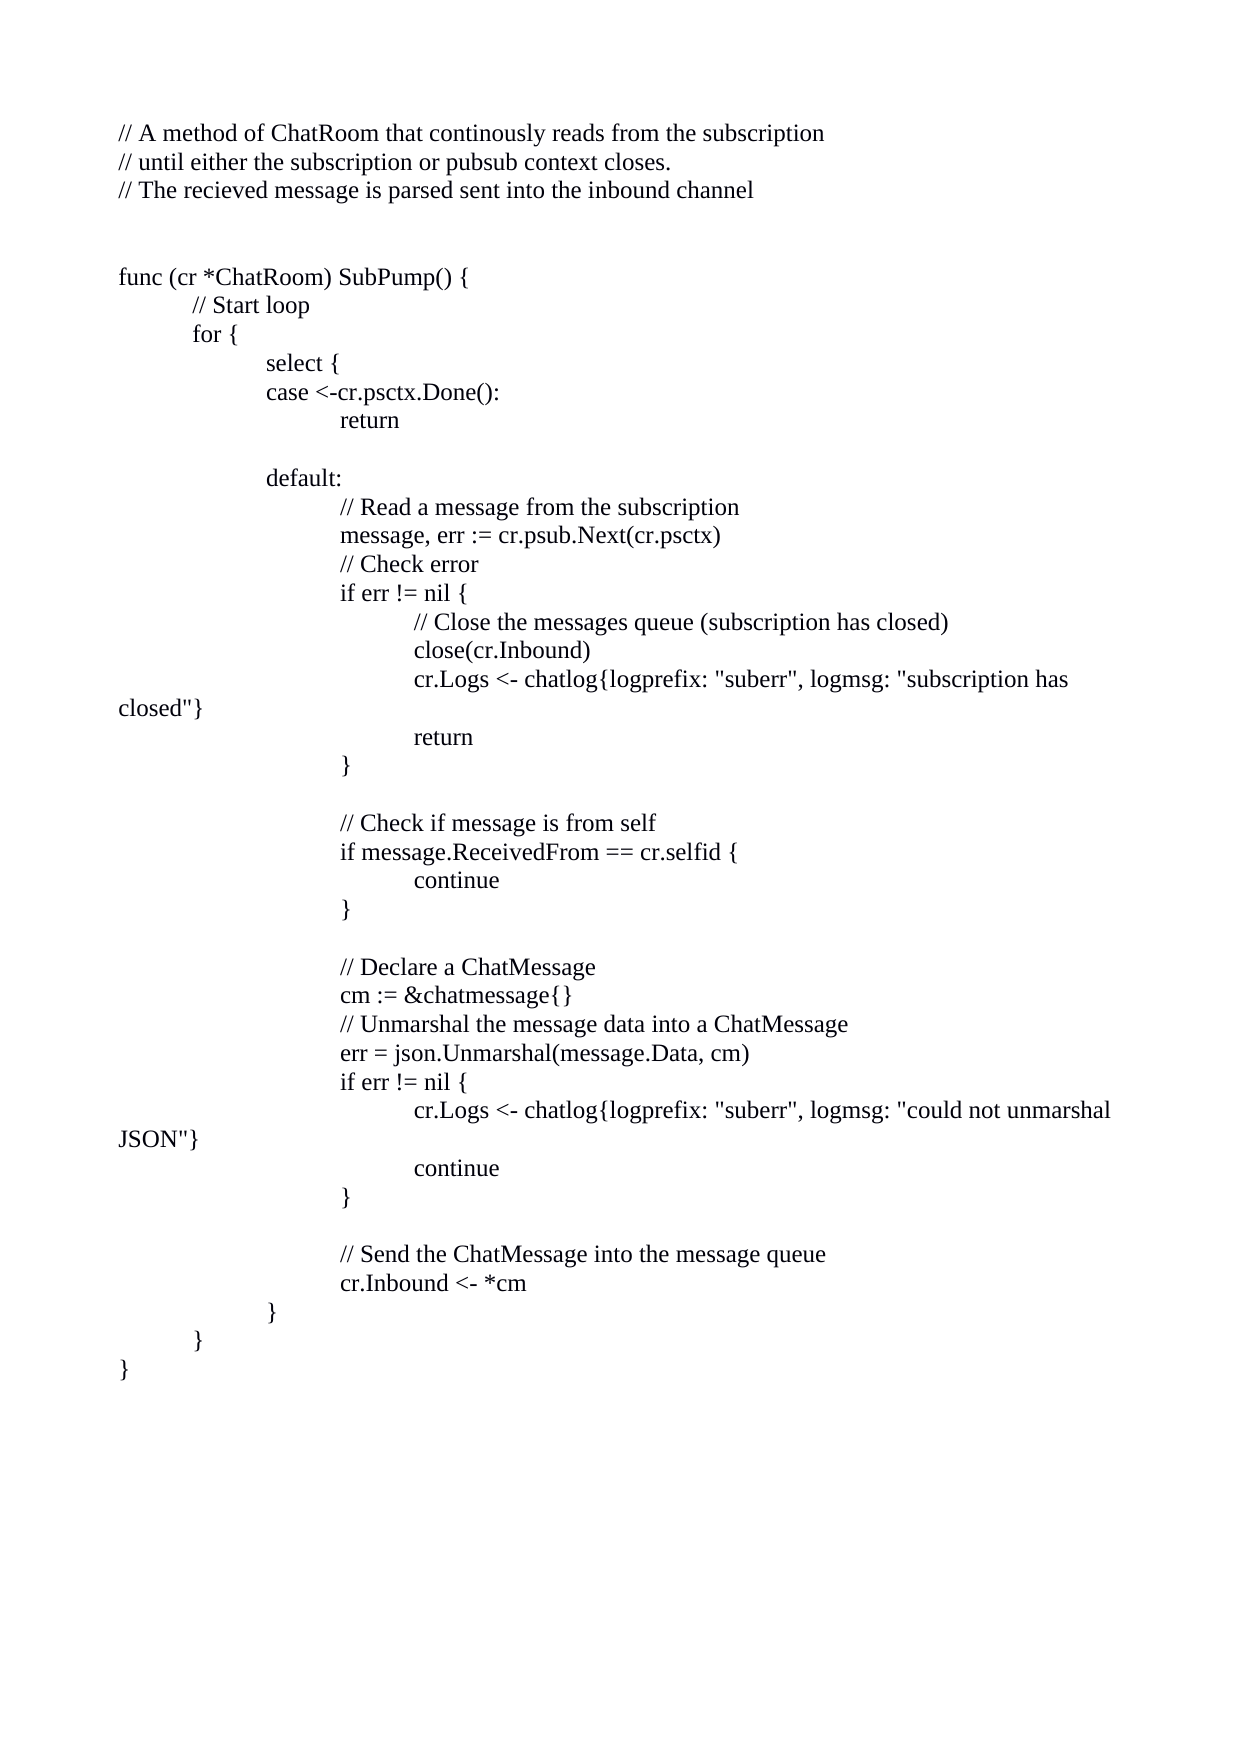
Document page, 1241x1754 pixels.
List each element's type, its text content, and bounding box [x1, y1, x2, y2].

text return [118, 722, 1122, 751]
text if err != nil { [118, 1067, 1122, 1096]
text continue [118, 1153, 1122, 1182]
text // Check if message is from self [118, 808, 1122, 837]
text err = json.Unmarshal(message.Data, cm) [118, 1038, 1122, 1067]
text } [118, 894, 1122, 923]
text // The recieved message is parsed sent into the inbound channel [118, 176, 1122, 204]
text if err != nil { [118, 578, 1122, 607]
text message, err := cr.psub.Next(cr.psctx) [118, 521, 1122, 549]
text cr.Logs <- chatlog{logprefix: "suberr", logmsg: "subscription has closed"} [118, 664, 1122, 722]
text // Start loop [118, 291, 1122, 319]
text default: [118, 463, 1122, 492]
text // Close the messages queue (subscription has closed) [118, 607, 1122, 636]
text } [118, 1182, 1122, 1211]
text continue [118, 866, 1122, 894]
text // Read a message from the subscription [118, 492, 1122, 521]
text select { [118, 348, 1122, 377]
text return [118, 406, 1122, 434]
text } [118, 1297, 1122, 1326]
text // Check error [118, 549, 1122, 578]
text for { [118, 319, 1122, 348]
text // until either the subscription or pubsub context closes. [118, 147, 1122, 176]
text cr.Inbound <- *cm [118, 1268, 1122, 1297]
text cr.Logs <- chatlog{logprefix: "suberr", logmsg: "could not unmarshal JSON"} [118, 1096, 1122, 1153]
text func (cr *ChatRoom) SubPump() { [118, 262, 1122, 291]
text // Unmarshal the message data into a ChatMessage [118, 1009, 1122, 1038]
text close(cr.Inbound) [118, 636, 1122, 664]
text } [118, 1354, 1122, 1383]
text case <-cr.psctx.Done(): [118, 377, 1122, 406]
text } [118, 751, 1122, 779]
text // A method of ChatRoom that continously reads from the subscription [118, 118, 1122, 147]
text // Send the ChatMessage into the message queue [118, 1239, 1122, 1268]
text // Declare a ChatMessage [118, 952, 1122, 981]
text if message.ReceivedFrom == cr.selfid { [118, 837, 1122, 866]
text } [118, 1326, 1122, 1354]
text cm := &chatmessage{} [118, 981, 1122, 1009]
